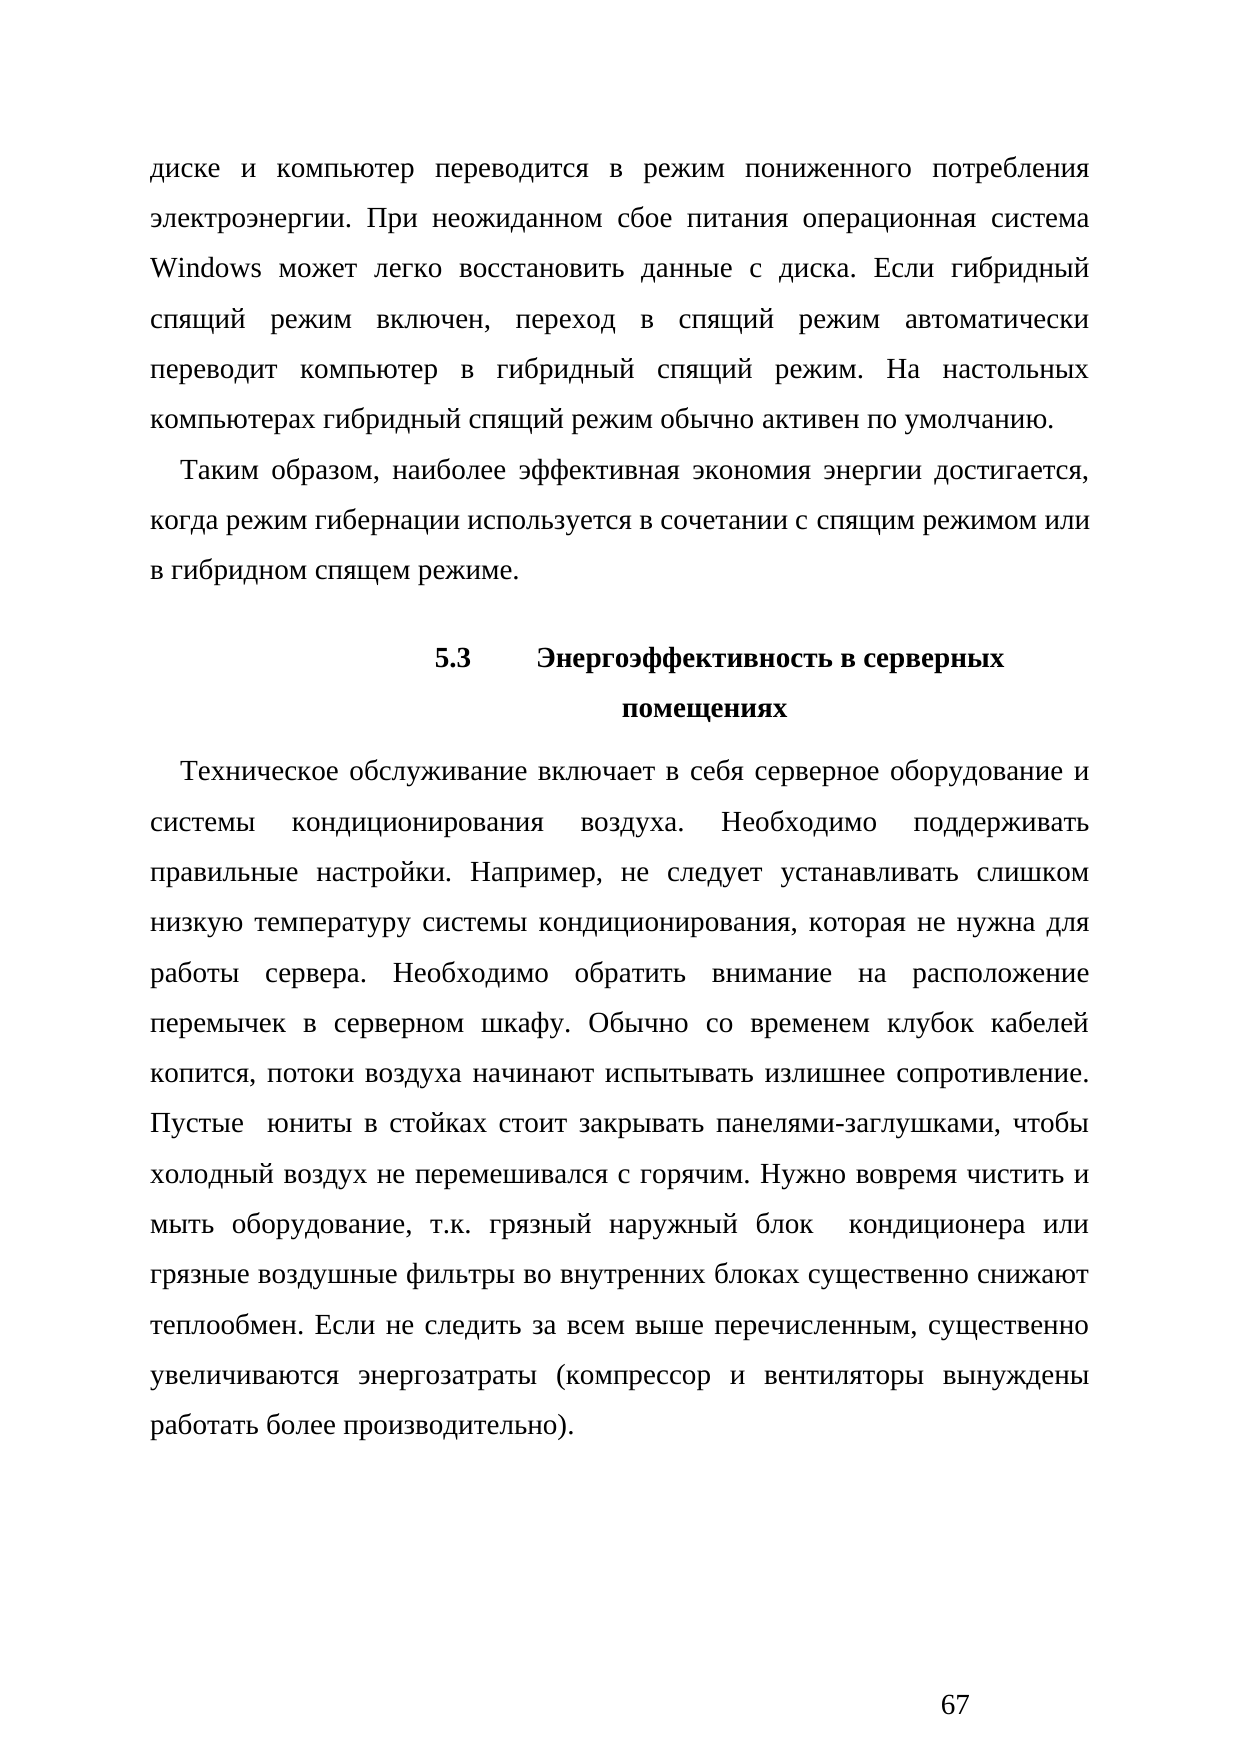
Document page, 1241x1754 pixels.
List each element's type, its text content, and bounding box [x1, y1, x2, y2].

subtitle Энергоэффективность в серверных помещениях [319, 640, 1090, 724]
text Техническое обслуживание включает в себя серверное оборудование и системы кондиционирования воздуха. Необходимо поддерживать правильные настройки. Например, не следует устанавливать слишком низкую температуру системы кондиционирования, которая не нужна для работы сервера. Необходимо обратить внимание на расположение перемычек в серверном шкафу. Обычно со временем клубок кабелей копится, потоки воздуха начинают испытывать излишнее сопротивление. Пустые юниты в стойках стоит закрывать панелями-заглушками, чтобы холодный воздух не перемешивался с горячим. Нужно вовремя чистить и мыть оборудование, т.к. грязный наружный блок кондиционера или грязные воздушные фильтры во внутренних блоках существенно снижают теплообмен. Если не следить за всем выше перечисленным, существенно увеличиваются энергозатраты (компрессор и вентиляторы вынуждены работать более производительно). [150, 753, 1090, 1441]
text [150, 150, 1090, 435]
text Таким образом, наиболее эффективная экономия энергии достигается, когда режим гибернации используется в сочетании с спящим режимом или в гибридном спящем режиме. [150, 452, 1090, 586]
